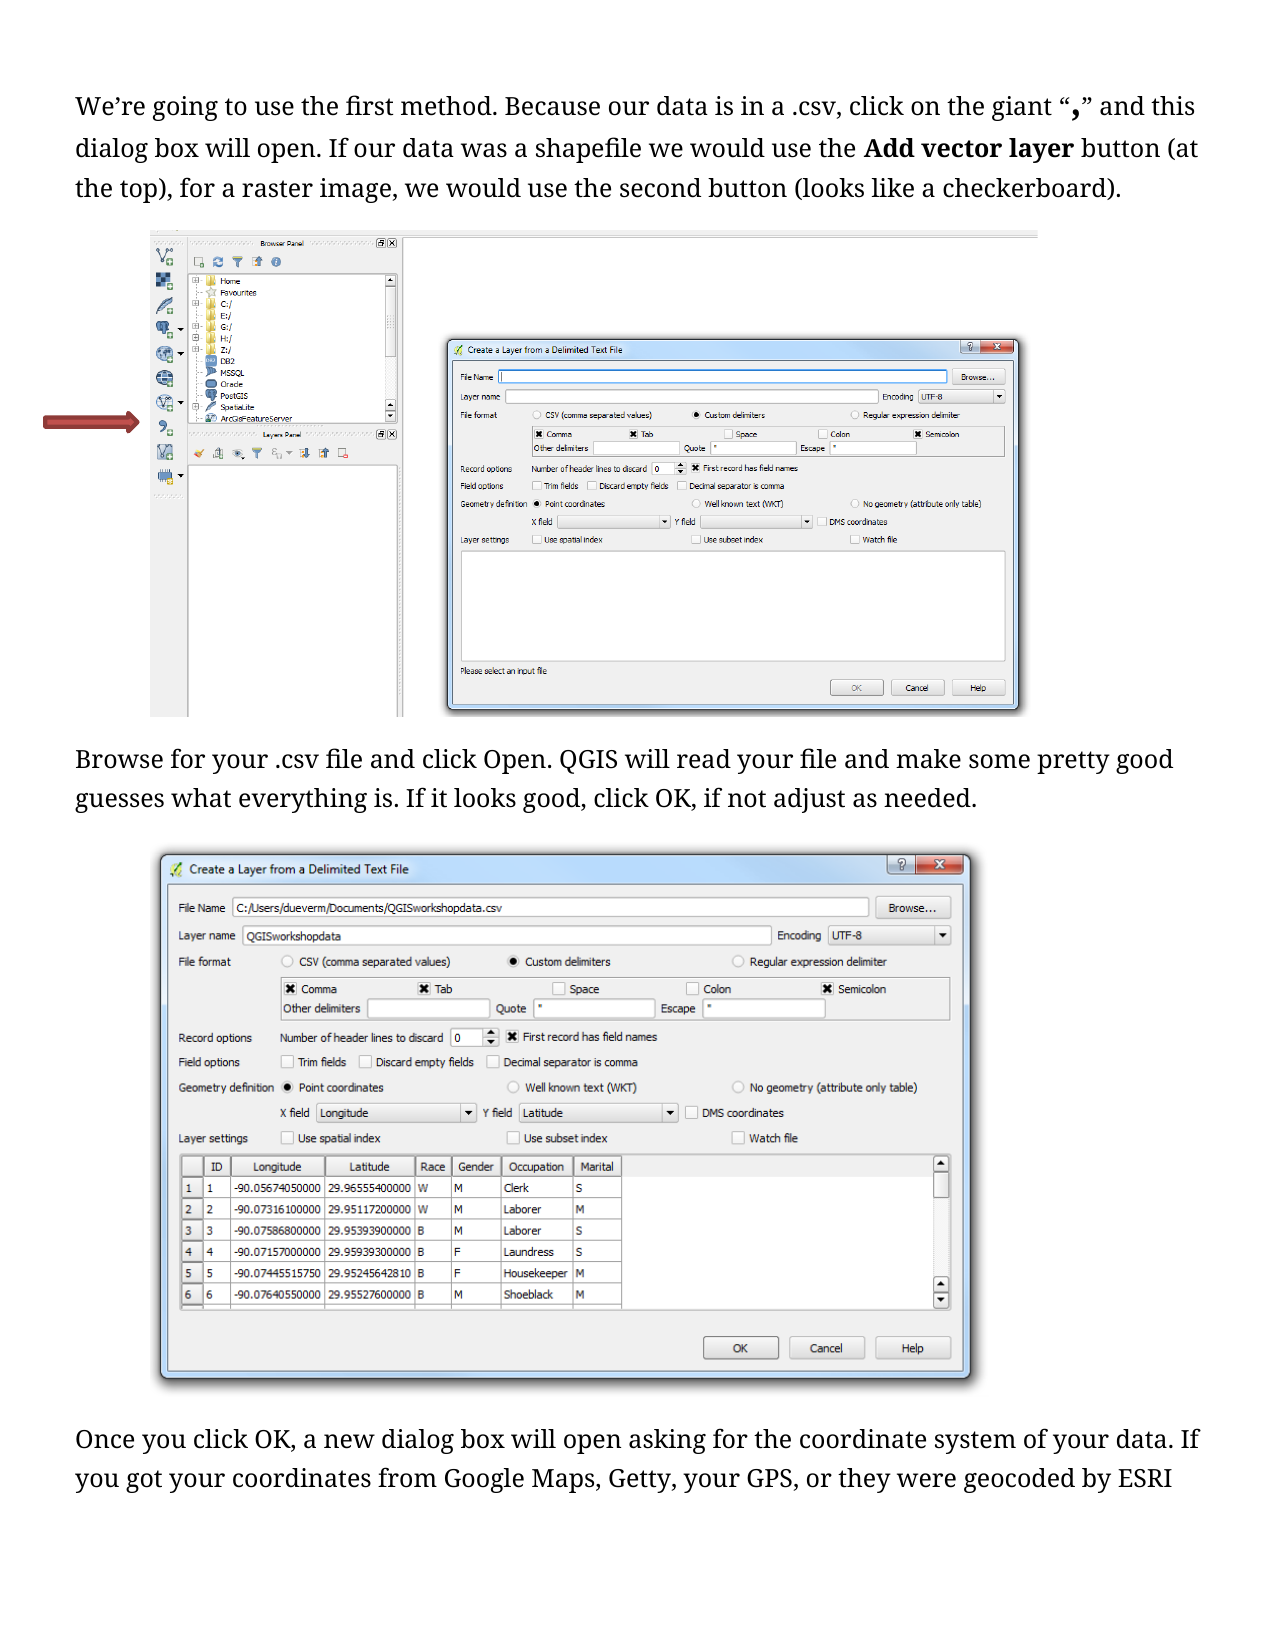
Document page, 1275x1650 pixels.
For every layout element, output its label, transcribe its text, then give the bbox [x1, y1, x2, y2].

text We’re going to use the first method. Because our data is in a .csv, click on the giant “,” and this dialog box will open. If our data was a shapefile we would use the Add vector layer button (at the top), for a raster image, we would use the second button (looks like a checkerboard). [75, 75, 1200, 204]
picture [150, 840, 994, 1397]
text Browse for your .csv file and click Open. QGIS will read your file and make some pretty good guesses what everything is. If it looks good, click OK, if not adjust as needed. [75, 741, 1200, 814]
picture [150, 230, 1038, 717]
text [75, 1422, 1200, 1495]
